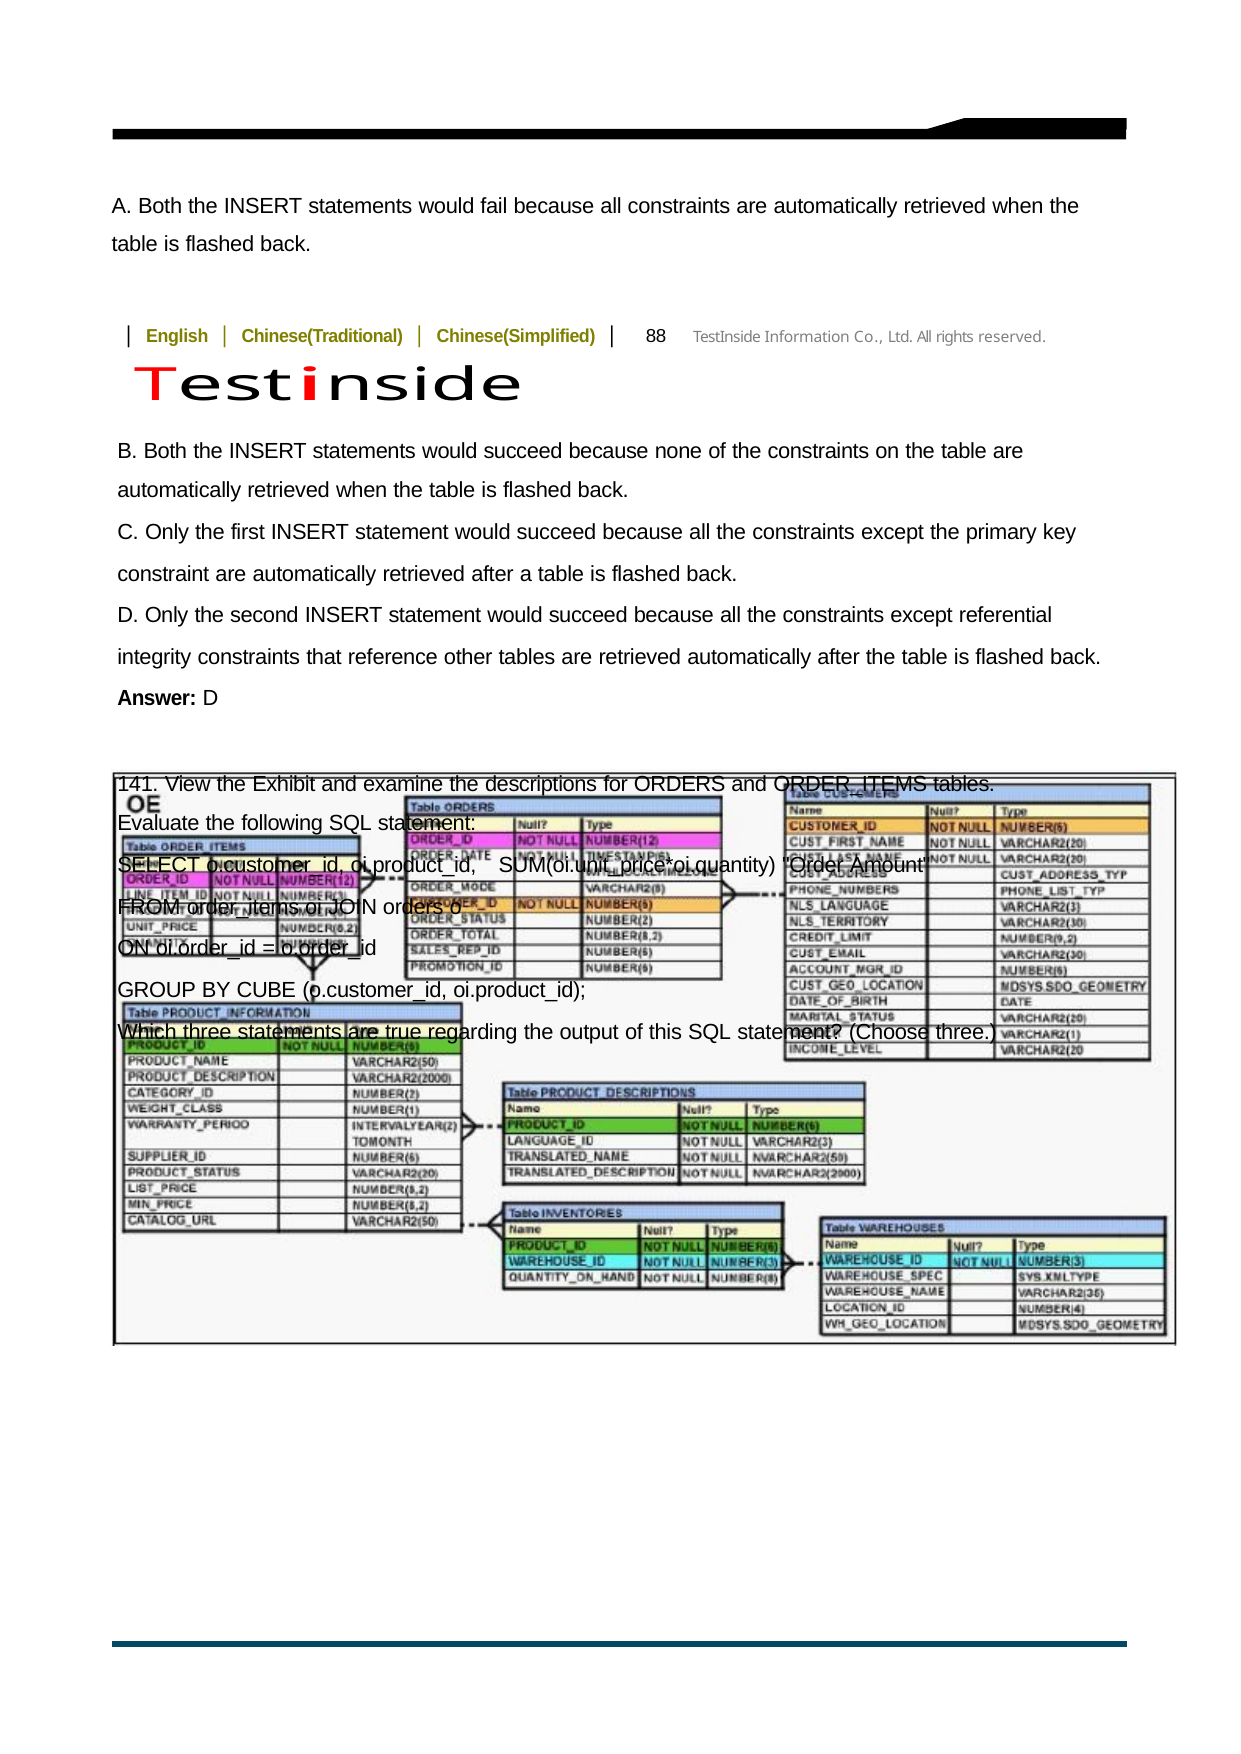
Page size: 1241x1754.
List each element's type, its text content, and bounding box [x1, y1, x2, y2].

text A. Both the INSERT statements would fail because all constraints are automatically retrieved when the [111, 197, 1172, 218]
text 141. View the Exhibit and examine the descriptions for ORDERS and ORDER_ITEMS tables. [117, 764, 1172, 798]
text FROM order_items oi JOIN orders o [117, 881, 1172, 923]
text GROUP BY CUBE (o.customer_id, oi.product_id); [117, 964, 1172, 1006]
text | English | Chinese(Traditional) | Chinese(Simplified) | ­ 88 ­ TestInside Information Co., Ltd. All rights reserved. [111, 309, 1172, 350]
text Test inside [117, 368, 1172, 409]
text Evaluate the following SQL statement: [117, 798, 1172, 839]
text B. Both the INSERT statements would succeed because none of the constraints on the table are [117, 434, 1172, 464]
text Which three statements are true regarding the output of this SQL statement? (Choose three.) [117, 1006, 1172, 1047]
text SELECT o.customer_id, oi.product_id, SUM(oi.unit_price*oi.quantity) "Order Amount" [117, 839, 1172, 881]
picture [110, 768, 1178, 1346]
text D. Only the second INSERT statement would succeed because all the constraints except referential [117, 589, 1172, 631]
text ON oi.order_id = o.order_id [117, 923, 1172, 964]
text constraint are automatically retrieved after a table is flashed back. [117, 548, 1172, 589]
text Answer: D [117, 673, 1172, 714]
text automatically retrieved when the table is flashed back. [117, 464, 1172, 506]
text table is flashed back. [111, 218, 1172, 259]
text C. Only the first INSERT statement would succeed because all the constraints except the primary key [117, 506, 1172, 548]
text integrity constraints that reference other tables are retrieved automatically after the table is flashed back. [117, 631, 1172, 673]
